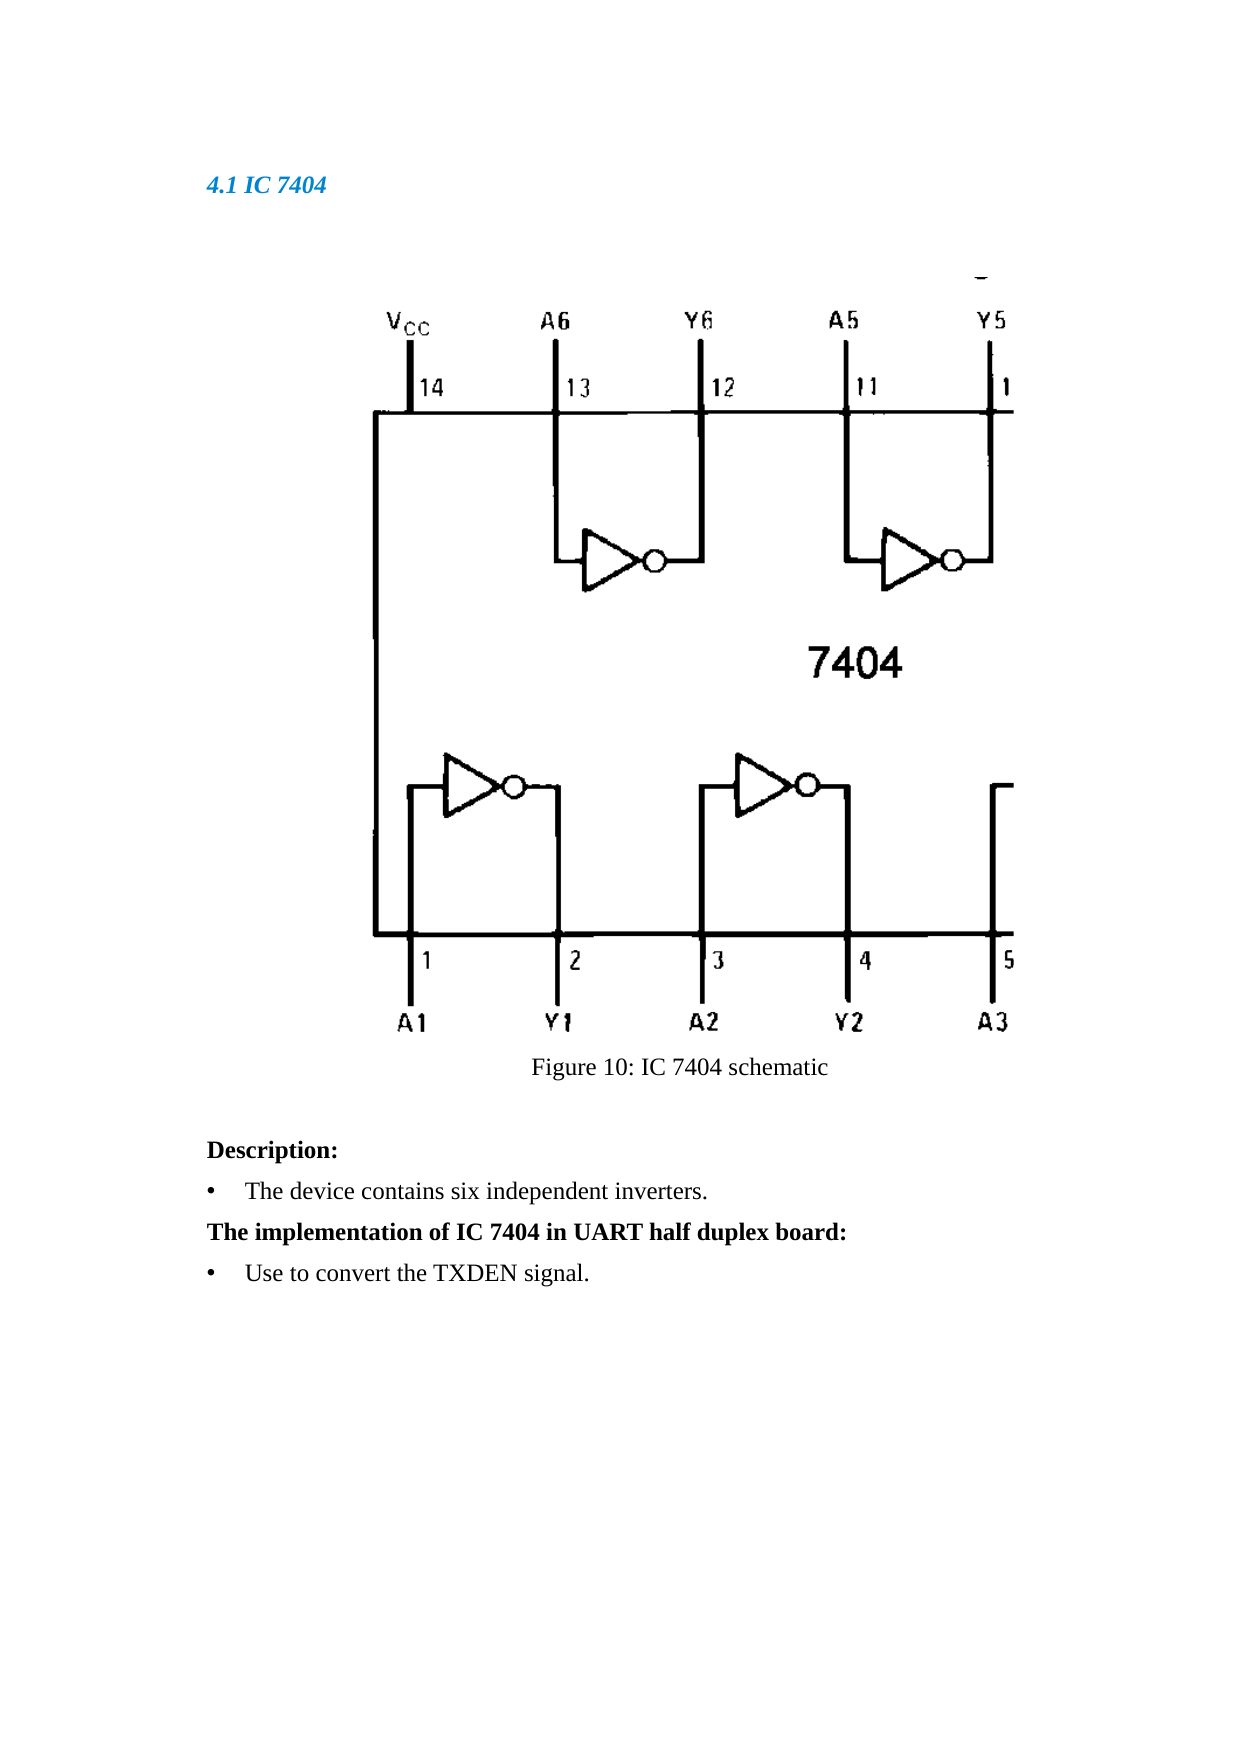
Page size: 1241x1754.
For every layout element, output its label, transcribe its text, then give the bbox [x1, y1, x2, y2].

picture [346, 277, 1014, 1053]
text The implementation of IC 7404 in UART half duplex board: [207, 1217, 1122, 1246]
subtitle 4.1 IC 7404 [207, 171, 1122, 199]
list The device contains six independent inverters. [207, 1176, 1122, 1205]
list Use to convert the TXDEN signal. [207, 1258, 1122, 1287]
text Description: [207, 1135, 1122, 1163]
